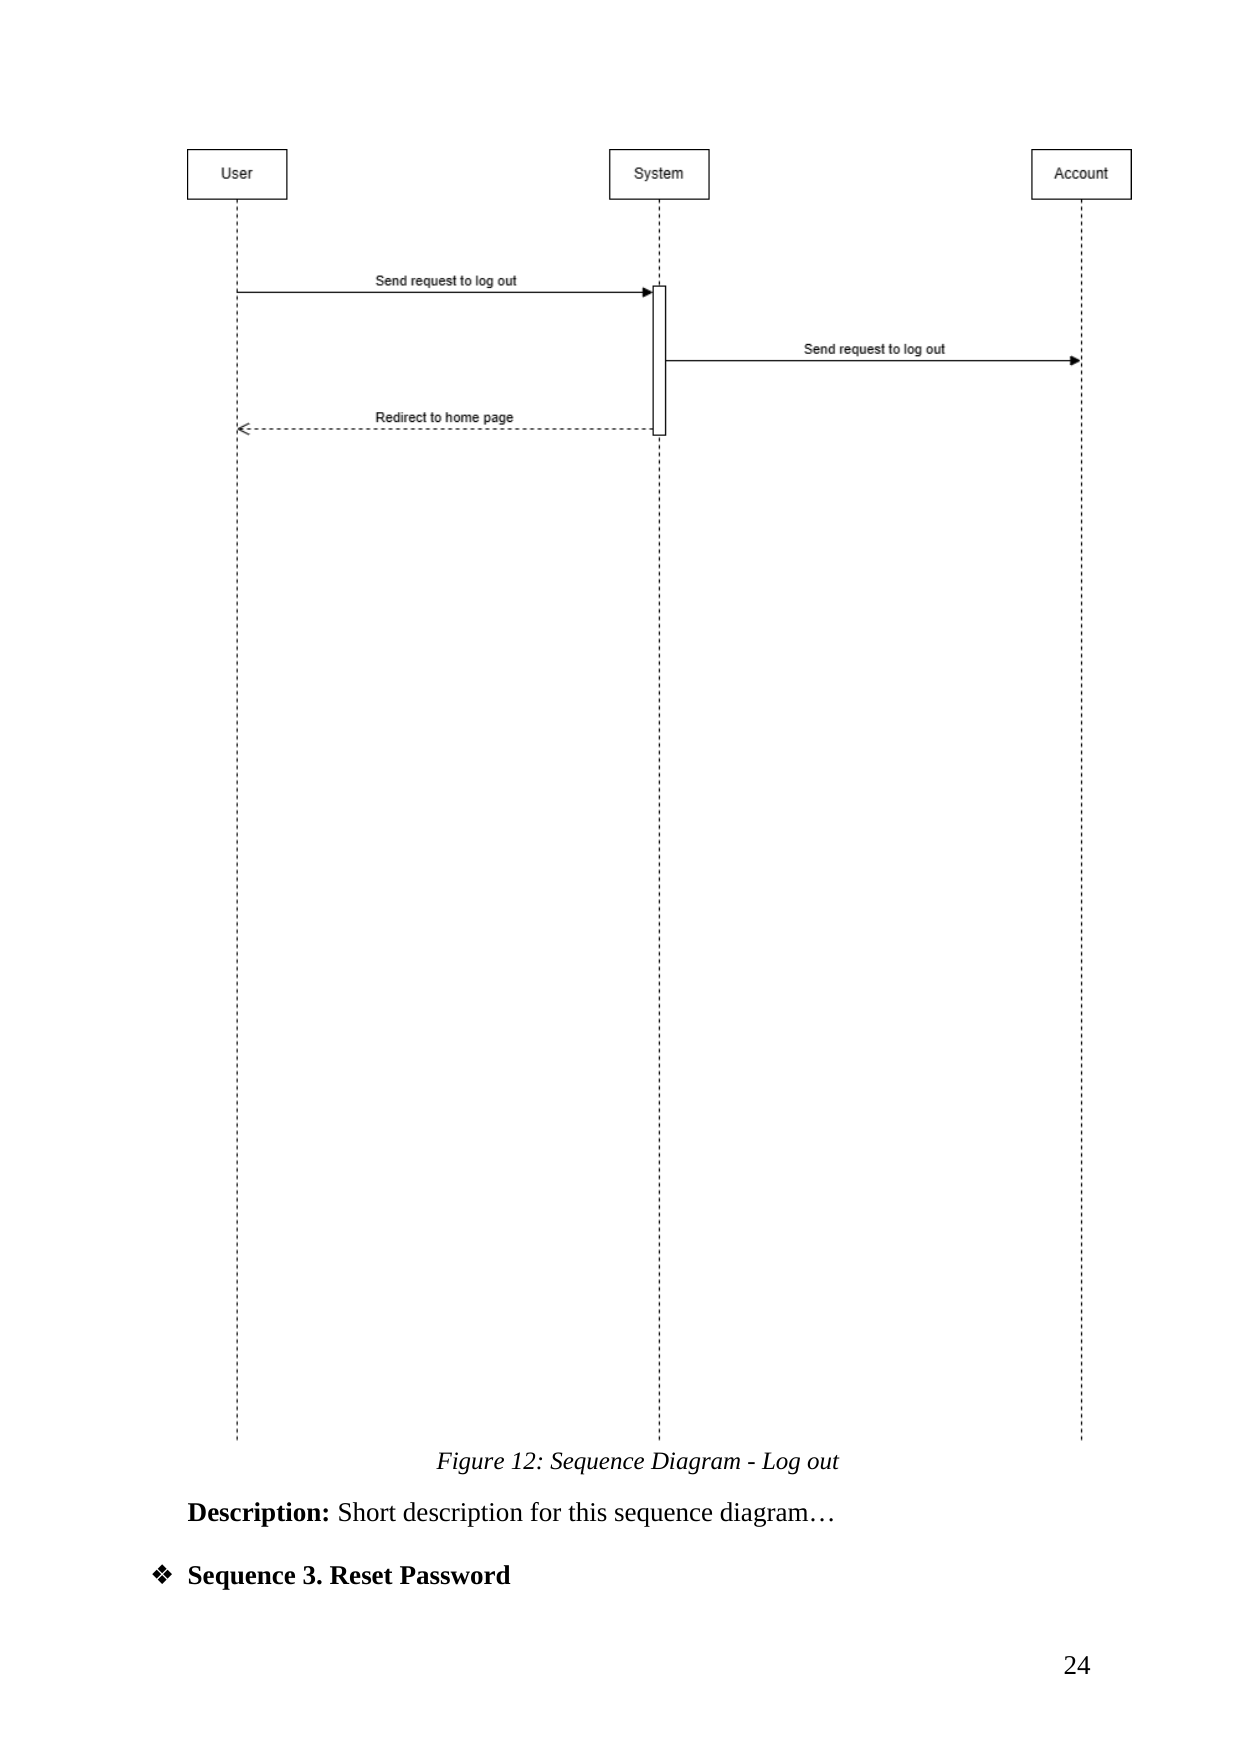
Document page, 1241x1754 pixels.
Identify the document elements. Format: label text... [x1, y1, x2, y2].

list Sequence 3. Reset Password [150, 1544, 1090, 1600]
text Description: Short description for this sequence diagram… [150, 1496, 1090, 1527]
subtitle Figure 12: Sequence Diagram - Log out [150, 1446, 1090, 1475]
picture [187, 149, 1132, 1442]
